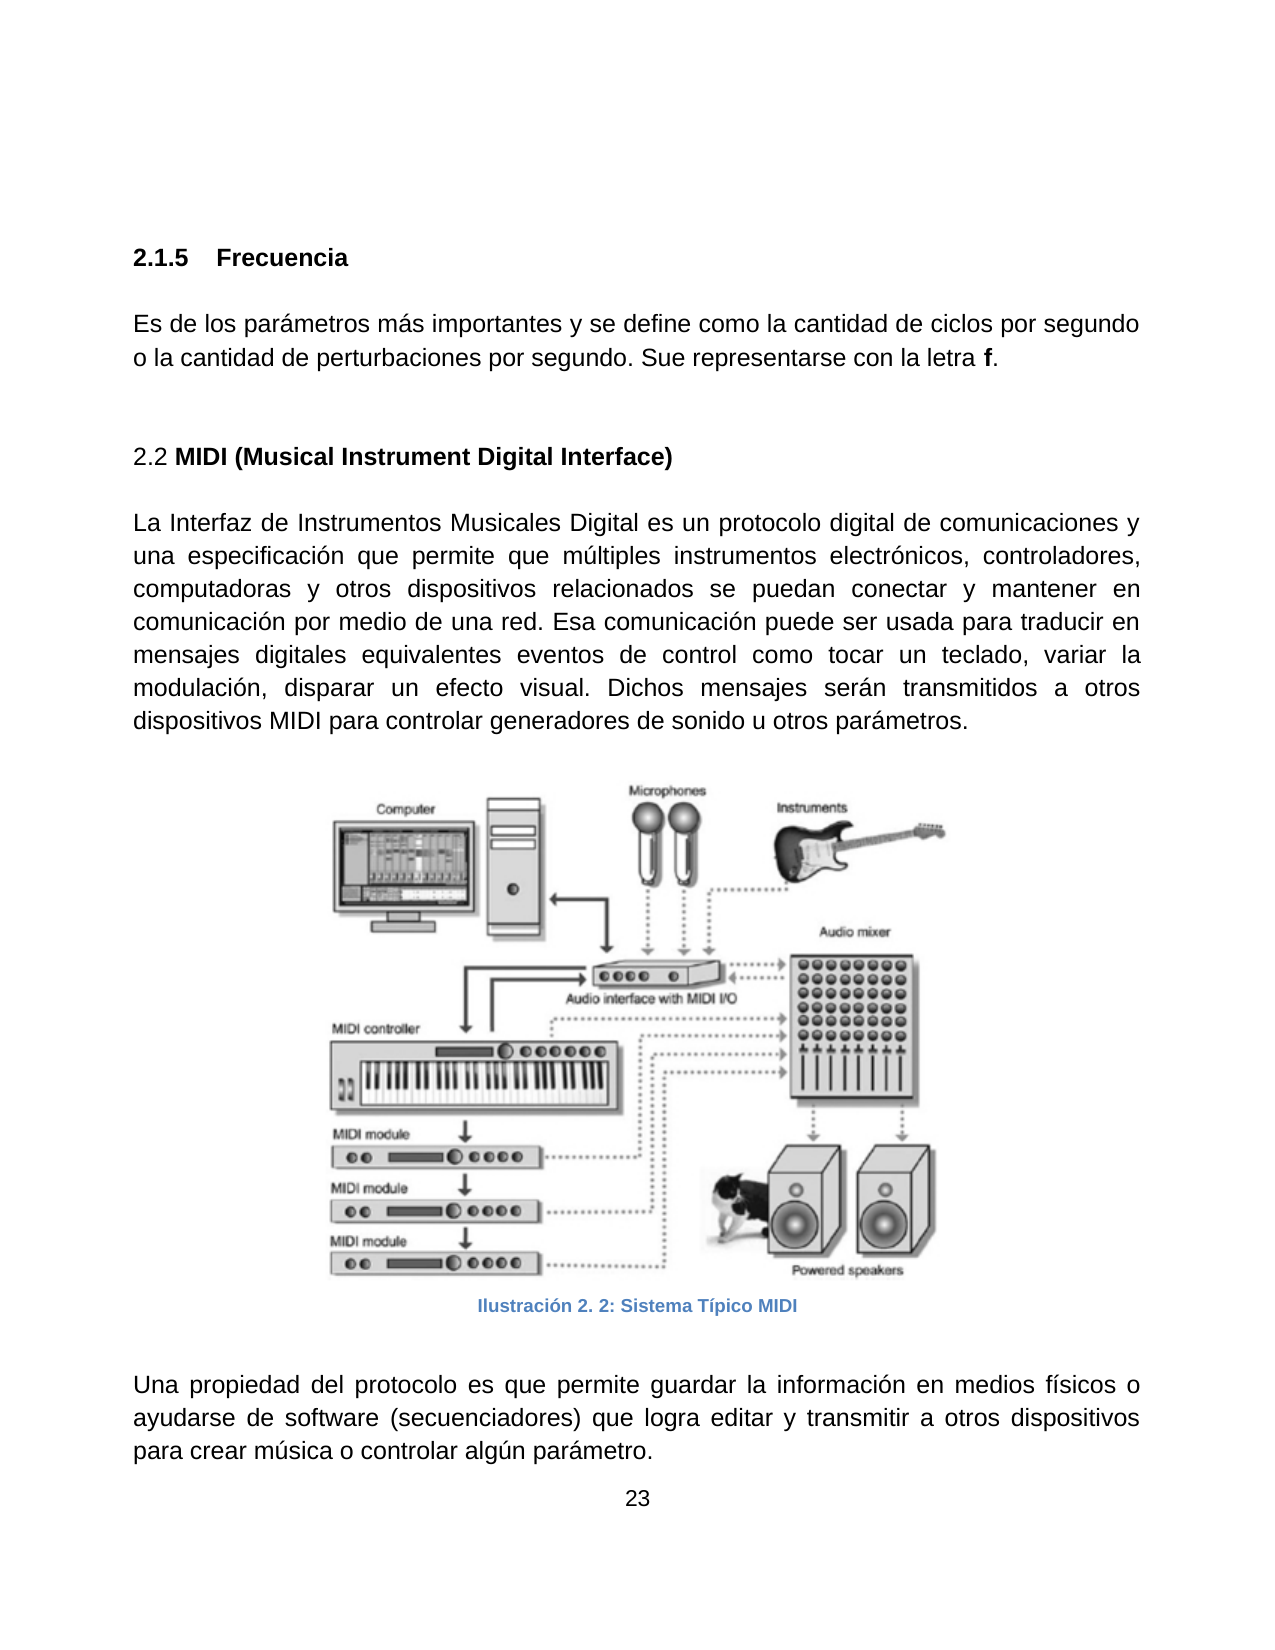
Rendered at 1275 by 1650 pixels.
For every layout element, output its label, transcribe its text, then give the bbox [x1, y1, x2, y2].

text Es de los parámetros más importantes y se define como la cantidad de ciclos por segundo o la cantidad de perturbaciones por segundo. Sue representarse con la letra f. [133, 309, 1142, 371]
subtitle 2.1.5 Frecuencia [133, 243, 1142, 272]
text La Interfaz de Instrumentos Musicales Digital es un protocolo digital de comunicaciones y una especificación que permite que múltiples instrumentos electrónicos, controladores, computadoras y otros dispositivos relacionados se puedan conectar y mantener en comunicación por medio de una red. Esa comunicación puede ser usada para traducir en mensajes digitales equivalentes eventos de control como tocar un teclado, variar la modulación, disparar un efecto visual. Dichos mensajes serán transmitidos a otros dispositivos MIDI para controlar generadores de sonido u otros parámetros. [133, 474, 1142, 734]
text Ilustración 2. 2: Sistema Típico MIDI [133, 1295, 1142, 1316]
text Una propiedad del protocolo es que permite guardar la información en medios físicos o ayudarse de software (secuenciadores) que logra editar y transmitir a otros dispositivos para crear música o controlar algún parámetro. [133, 1370, 1142, 1465]
subtitle 2.2 MIDI (Musical Instrument Digital Interface) [133, 442, 1142, 470]
picture [316, 771, 959, 1291]
